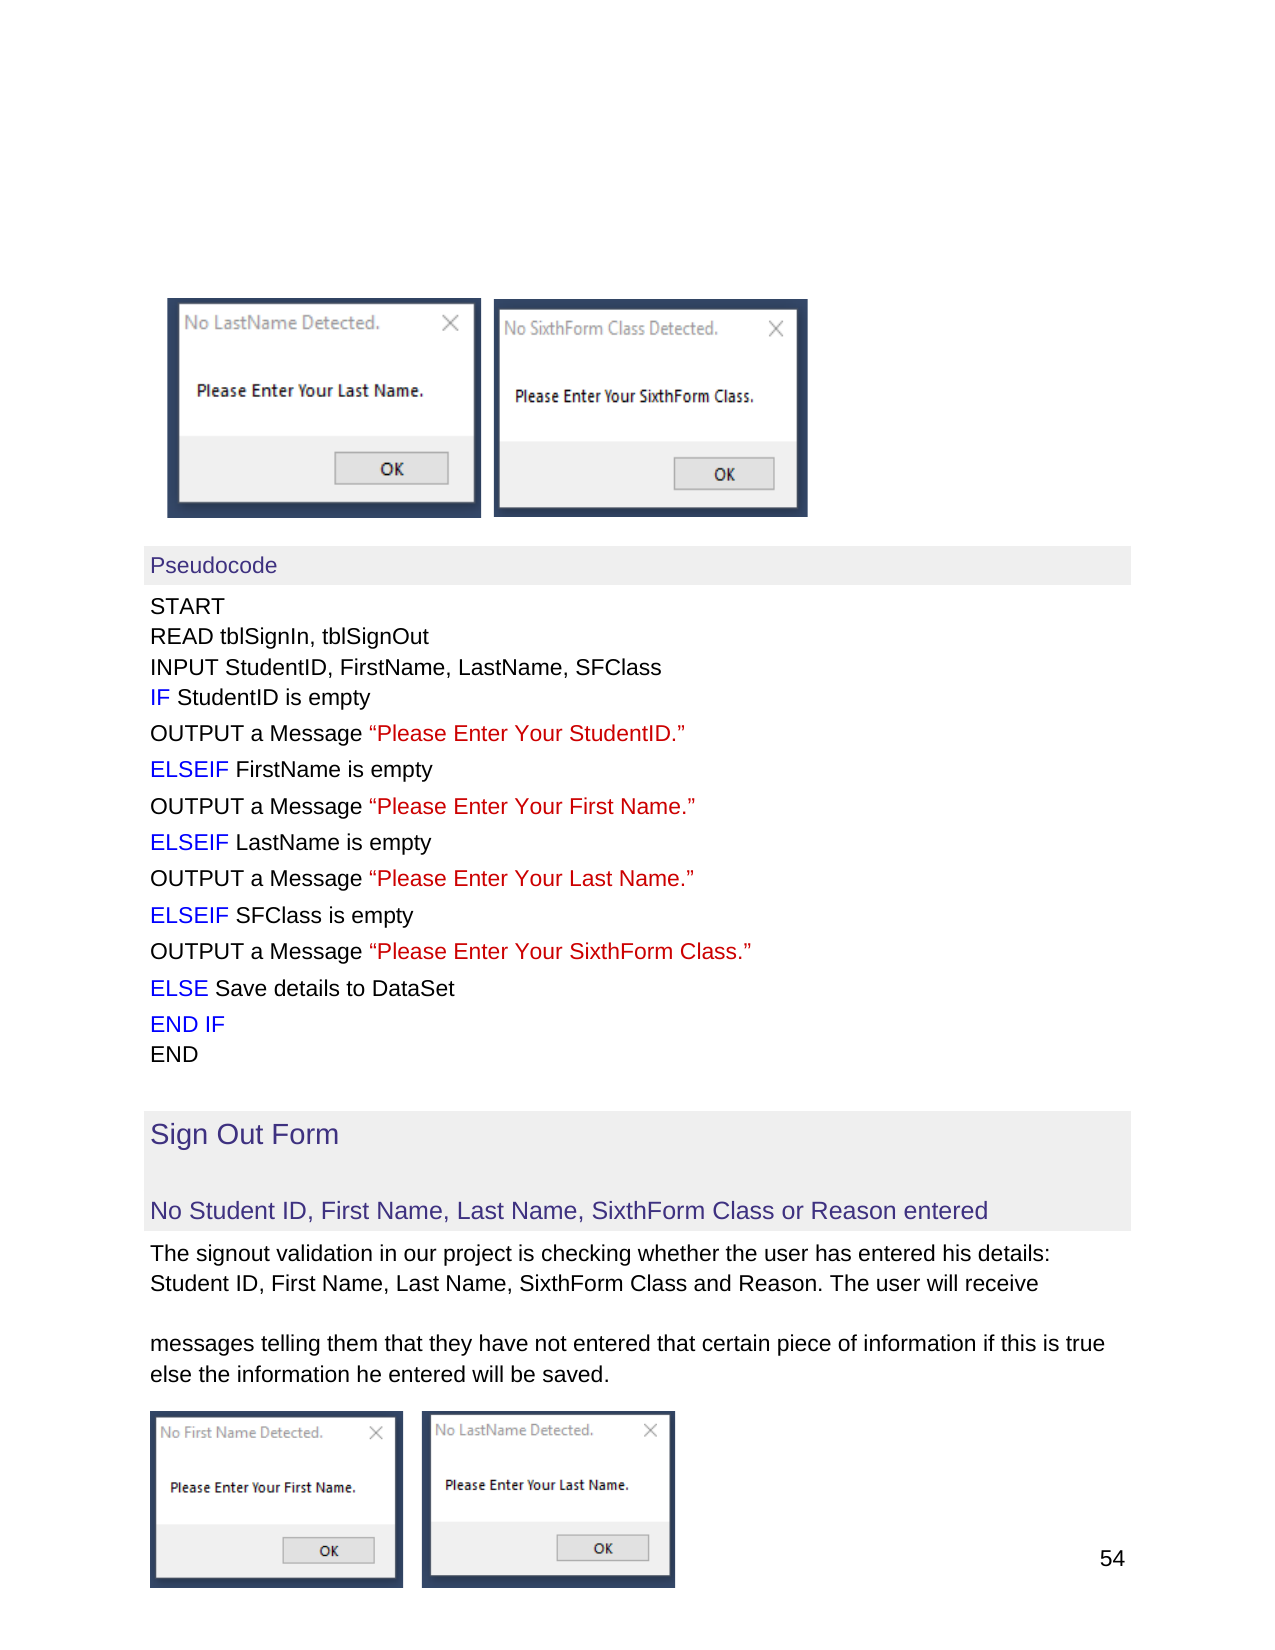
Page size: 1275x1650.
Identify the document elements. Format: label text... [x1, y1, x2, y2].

text messages telling them that they have not entered that certain piece of information if this is true else the information he entered will be saved. [150, 1330, 1125, 1387]
text START [150, 593, 1125, 619]
picture [167, 298, 482, 518]
picture [150, 1411, 404, 1588]
text OUTPUT a Message “Please Enter Your StudentID.” [150, 720, 1125, 746]
text END IF [150, 1011, 1125, 1037]
text IF StudentID is empty [150, 684, 1125, 710]
subtitle Pseudocode [146, 548, 1129, 583]
text INPUT StudentID, FirstName, LastName, SFClass [150, 653, 1125, 680]
picture [421, 1411, 676, 1588]
text OUTPUT a Message “Please Enter Your SixthForm Class.” [150, 938, 1125, 964]
subtitle Sign Out Form [146, 1113, 1129, 1155]
picture [493, 299, 808, 517]
text END [150, 1041, 1125, 1067]
text READ tblSignIn, tblSignOut [150, 623, 1125, 649]
text ELSEIF SFClass is empty [150, 902, 1125, 928]
subtitle No Student ID, First Name, Last Name, SixthForm Class or Reason entered [146, 1192, 1129, 1229]
text OUTPUT a Message “Please Enter Your First Name.” [150, 793, 1125, 819]
text ELSE Save details to DataSet [150, 974, 1125, 1001]
text ELSEIF LastName is empty [150, 829, 1125, 855]
text OUTPUT a Message “Please Enter Your Last Name.” [150, 865, 1125, 892]
text The signout validation in our project is checking whether the user has entered his details: Student ID, First Name, Last Name, SixthForm Class and Reason. The user will receive [150, 1240, 1125, 1296]
text ELSEIF FirstName is empty [150, 756, 1125, 783]
